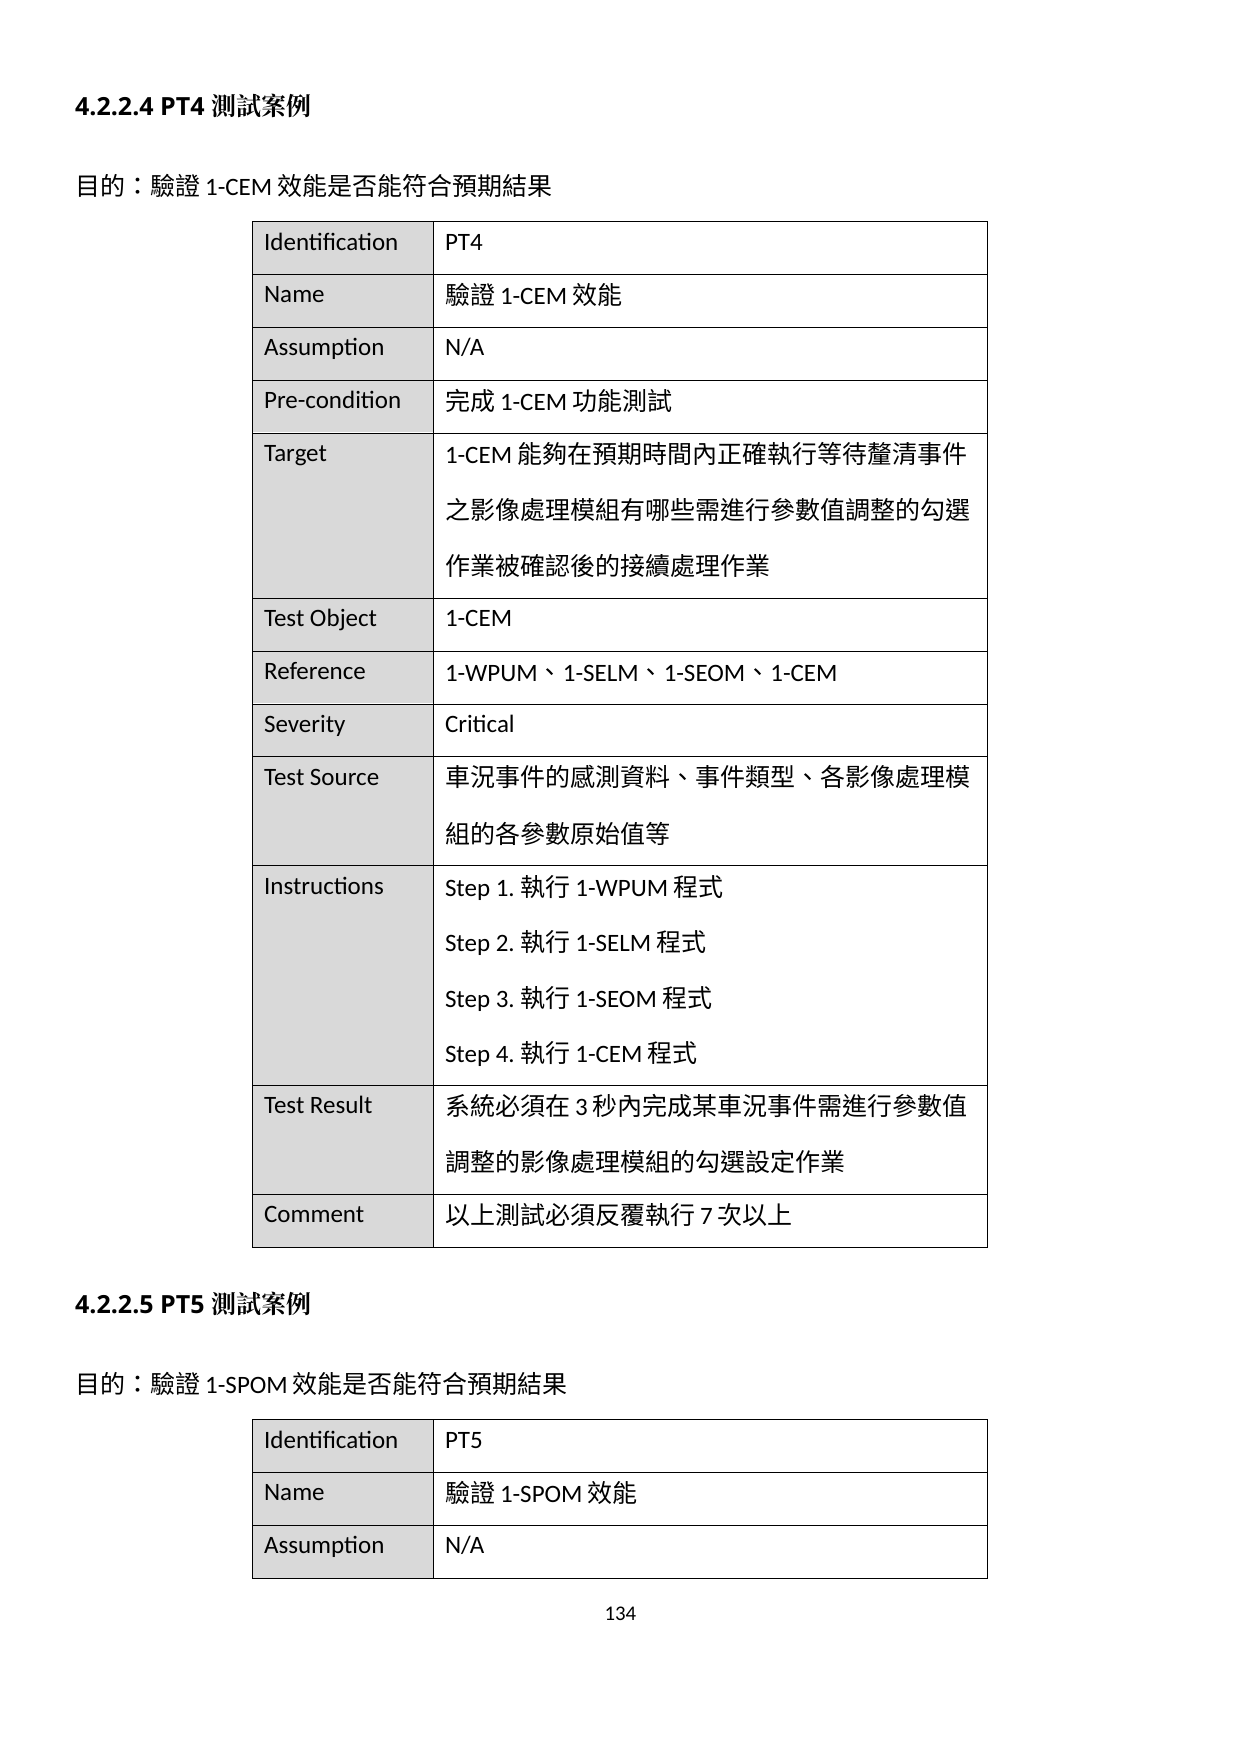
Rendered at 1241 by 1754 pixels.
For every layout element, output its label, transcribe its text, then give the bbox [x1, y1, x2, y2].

table_cell Reference [253, 652, 433, 703]
table_cell Comment [253, 1195, 433, 1247]
table_cell 以上測試必須反覆執行7次以上 [434, 1195, 987, 1247]
table_cell Severity [253, 705, 433, 756]
table_cell 系統必須在3秒內完成某車況事件需進行參數值調整的影像處理模組的勾選設定作業 [434, 1086, 987, 1194]
table_cell 驗證1-SPOM效能 [434, 1473, 987, 1525]
table_cell Instructions [253, 866, 433, 1085]
table_cell Name [253, 275, 433, 327]
table_cell 1-CEM能夠在預期時間內正確執行等待釐清事件之影像處理模組有哪些需進行參數值調整的勾選作業被確認後的接續處理作業 [434, 434, 987, 598]
table_cell Test Result [253, 1086, 433, 1194]
table_cell Pre-condition [253, 381, 433, 432]
table_cell Assumption [253, 1526, 433, 1578]
table_cell 完成1-CEM功能測試 [434, 381, 987, 432]
table_cell Test Source [253, 757, 433, 865]
subtitle 4.2.2.5 PT5 測試案例 [75, 1285, 1165, 1323]
table_header PT5 [434, 1420, 987, 1472]
table_cell Name [253, 1473, 433, 1525]
table_cell Step 1. 執行1-WPUM程式 Step 2. 執行1-SELM程式 Step 3. 執行1-SEOM程式 Step 4. 執行1-CEM程式 [434, 866, 987, 1085]
table_header Identification [253, 222, 433, 274]
subtitle 4.2.2.4 PT4 測試案例 [75, 87, 1165, 125]
table_header PT4 [434, 222, 987, 274]
text 目的：驗證1-SPOM效能是否能符合預期結果 [75, 1365, 1165, 1401]
table_cell N/A [434, 328, 987, 380]
table_cell N/A [434, 1526, 987, 1578]
table_cell 驗證1-CEM效能 [434, 275, 987, 327]
table_cell Test Object [253, 599, 433, 651]
table_header Identification [253, 1420, 433, 1472]
table_cell 1-WPUM、1-SELM、1-SEOM、1-CEM [434, 652, 987, 703]
table_cell Critical [434, 705, 987, 756]
table_cell 車況事件的感測資料、事件類型、各影像處理模組的各參數原始值等 [434, 757, 987, 865]
table_cell Assumption [253, 328, 433, 380]
table_cell Target [253, 434, 433, 598]
text 目的：驗證1-CEM效能是否能符合預期結果 [75, 167, 1165, 203]
table_cell 1-CEM [434, 599, 987, 651]
